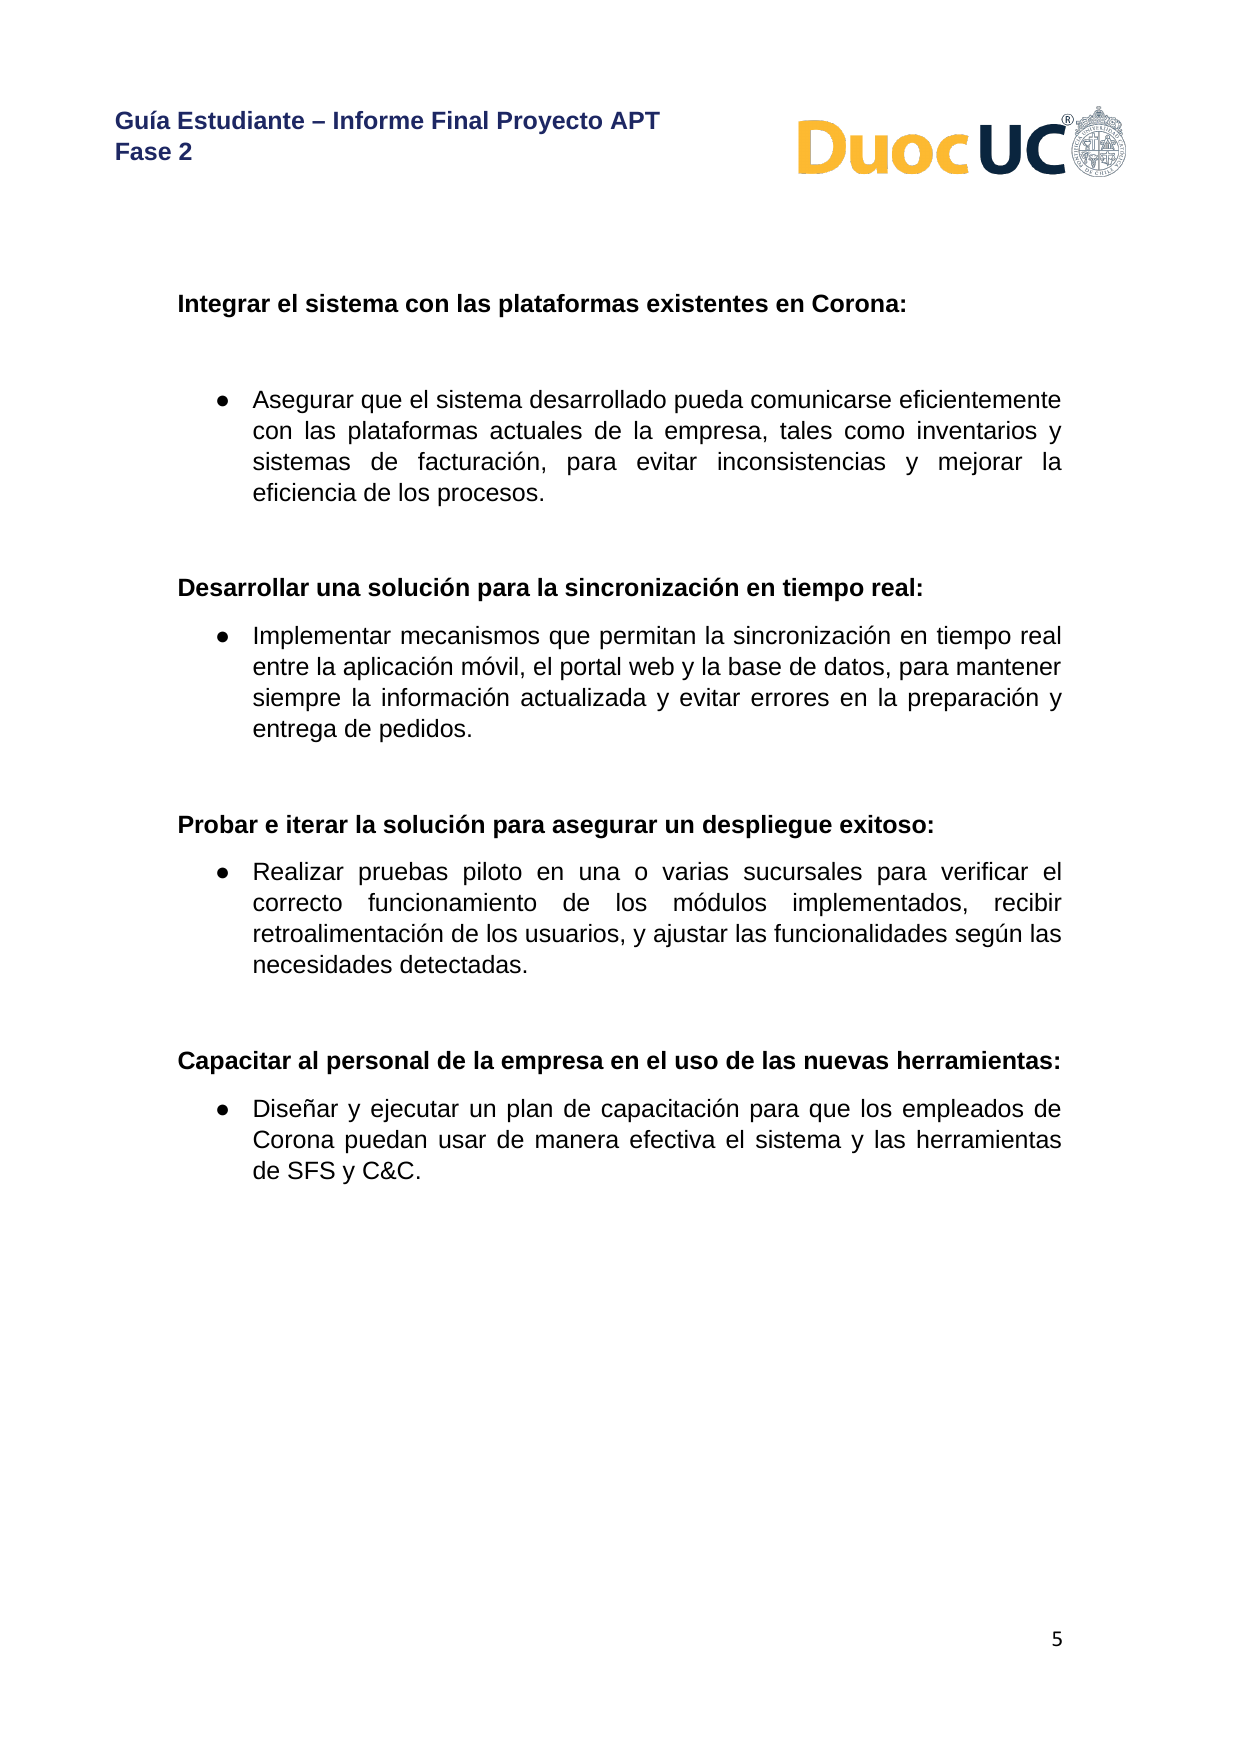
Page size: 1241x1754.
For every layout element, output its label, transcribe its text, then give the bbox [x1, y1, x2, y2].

text Desarrollar una solución para la sincronización en tiempo real: [177, 573, 1063, 602]
list Diseñar y ejecutar un plan de capacitación para que los empleados de Corona puedan usar de manera efectiva el sistema y las herramientas de SFS y C&C. [215, 1094, 1063, 1184]
text Probar e iterar la solución para asegurar un despliegue exitoso: [177, 810, 1063, 838]
list Implementar mecanismos que permitan la sincronización en tiempo real entre la aplicación móvil, el portal web y la base de datos, para mantener siempre la información actualizada y evitar errores en la preparación y entrega de pedidos. [215, 621, 1063, 743]
list Realizar pruebas piloto en una o varias sucursales para verificar el correcto funcionamiento de los módulos implementados, recibir retroalimentación de los usuarios, y ajustar las funcionalidades según las necesidades detectadas. [215, 857, 1063, 979]
list Asegurar que el sistema desarrollado pueda comunicarse eficientemente con las plataformas actuales de la empresa, tales como inventarios y sistemas de facturación, para evitar inconsistencias y mejorar la eficiencia de los procesos. [215, 385, 1063, 507]
text Capacitar al personal de la empresa en el uso de las nuevas herramientas: [177, 1046, 1063, 1075]
picture [798, 106, 1126, 177]
text Integrar el sistema con las plataformas existentes en Corona: [177, 289, 1063, 318]
